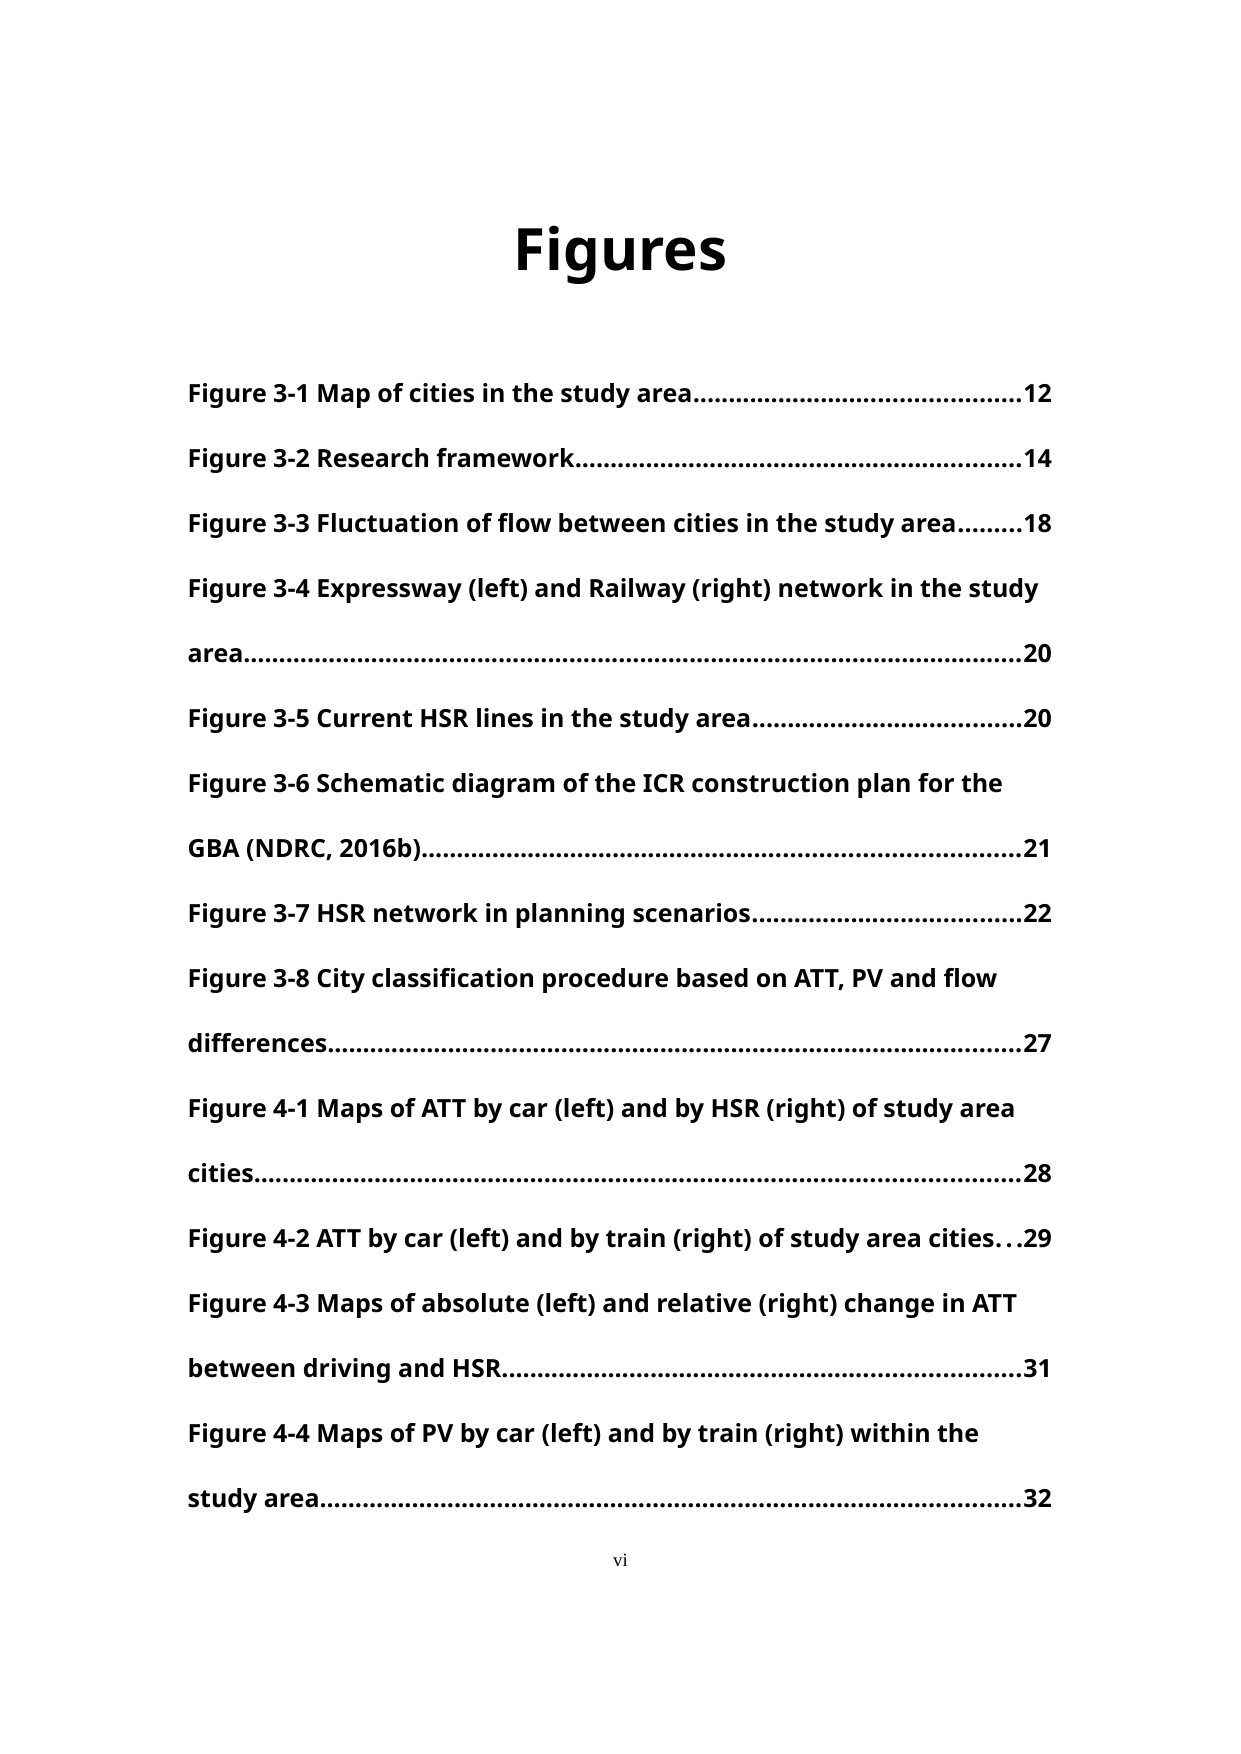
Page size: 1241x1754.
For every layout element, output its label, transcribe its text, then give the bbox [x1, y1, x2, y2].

text Figure 3-4 Expressway (left) and Railway (right) network in the study area 20 [187, 555, 1053, 685]
text Figure 3-5 Current HSR lines in the study area 20 [187, 685, 1053, 750]
text Figure 3-8 City classification procedure based on ATT, PV and flow differences 27 [187, 945, 1053, 1075]
text Figures [187, 199, 1053, 296]
text Figure 4-4 Maps of PV by car (left) and by train (right) within the study area 32 [187, 1400, 1053, 1530]
text Figure 3-3 Fluctuation of flow between cities in the study area 18 [187, 490, 1053, 555]
text Figure 3-6 Schematic diagram of the ICR construction plan for the GBA (NDRC, 2016b) 21 [187, 750, 1053, 880]
text Figure 3-7 HSR network in planning scenarios 22 [187, 880, 1053, 945]
text Figure 4-2 ATT by car (left) and by train (right) of study area cities 29 [187, 1205, 1053, 1270]
text Figure 3-1 Map of cities in the study area 12 [187, 360, 1053, 425]
text Figure 4-3 Maps of absolute (left) and relative (right) change in ATT between driving and HSR 31 [187, 1270, 1053, 1400]
text Figure 3-2 Research framework 14 [187, 425, 1053, 490]
text Figure 4-1 Maps of ATT by car (left) and by HSR (right) of study area cities 28 [187, 1075, 1053, 1205]
